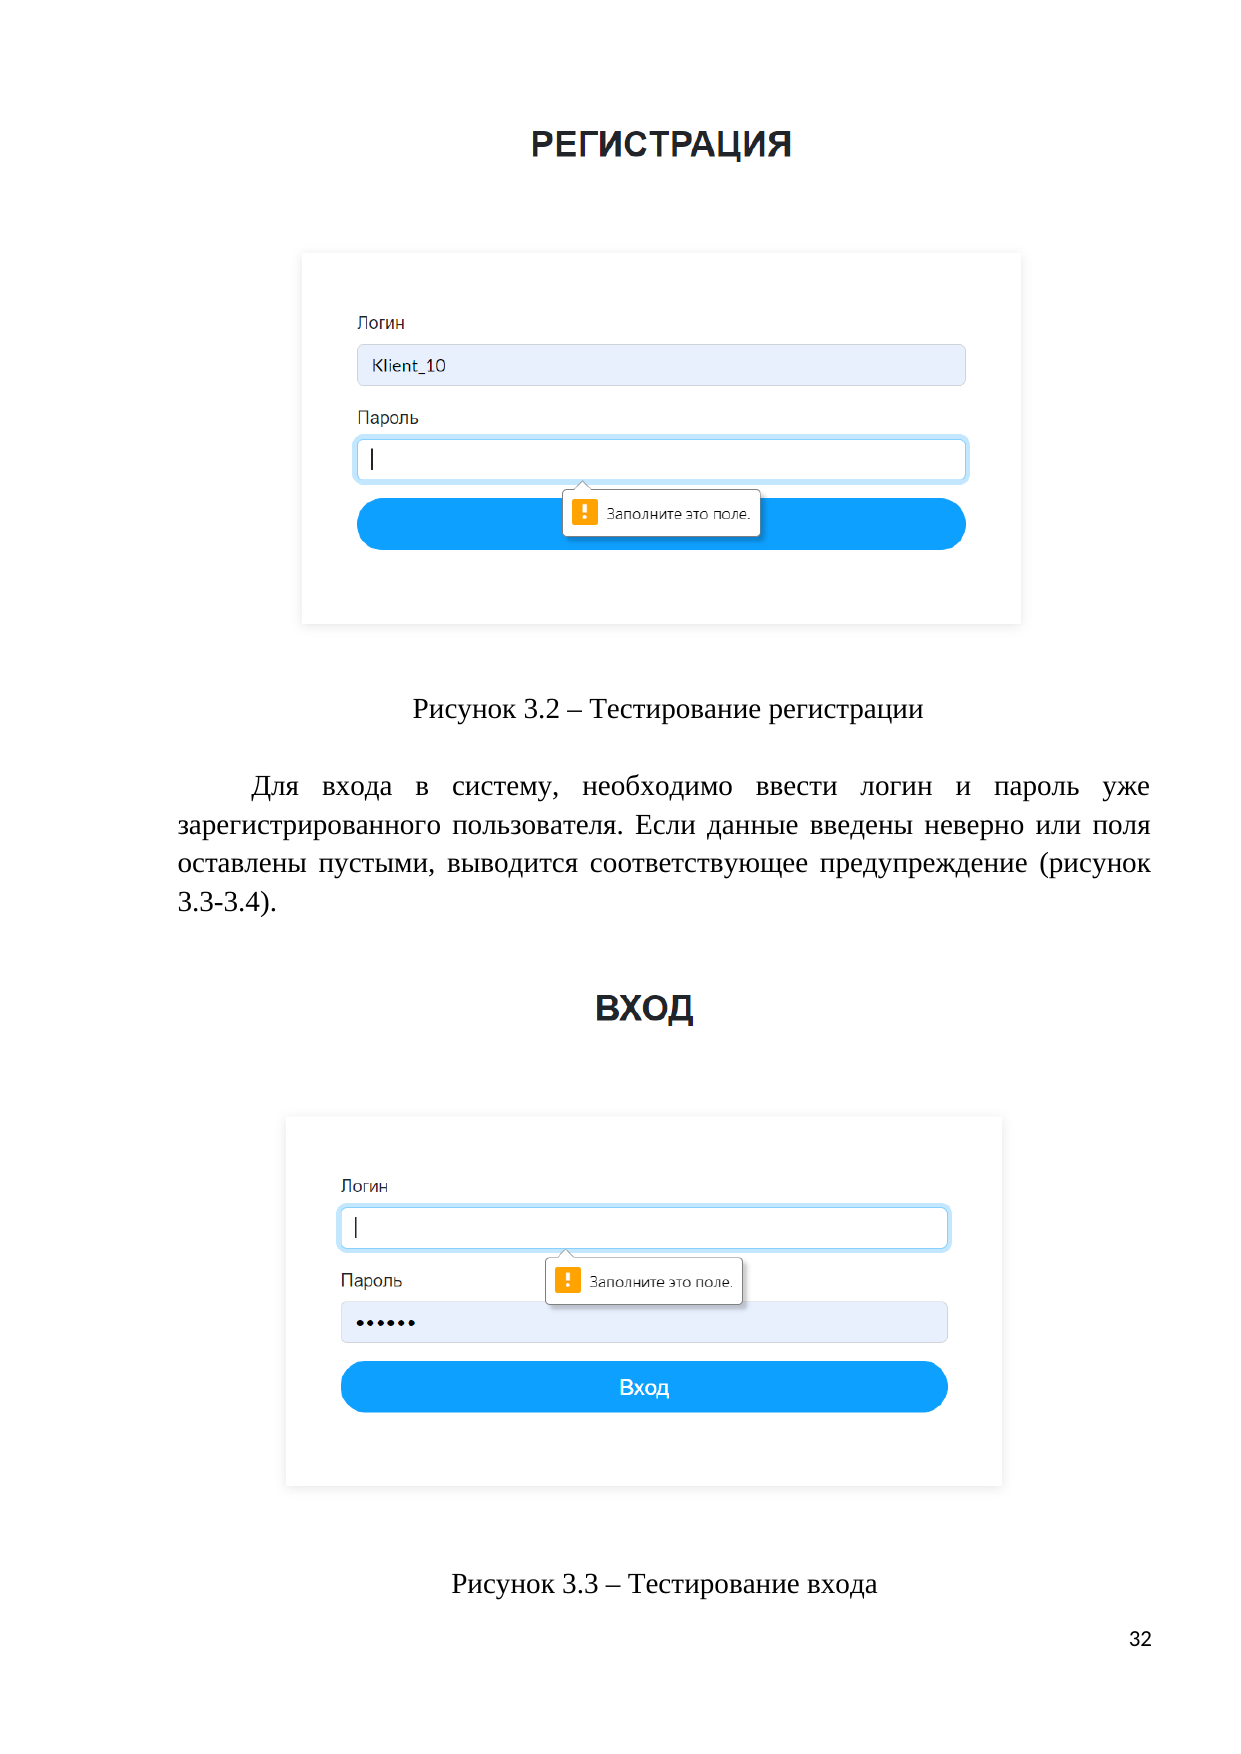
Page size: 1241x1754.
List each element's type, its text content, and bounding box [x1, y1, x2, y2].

picture [252, 961, 1077, 1524]
text Рисунок 3.2 – Тестирование регистрации [177, 691, 1152, 725]
text Рисунок 3.3 – Тестирование входа [177, 1567, 1152, 1600]
text Для входа в систему, необходимо ввести логин и пароль уже зарегистрированного пользователя. Если данные введены неверно или поля оставлены пустыми, выводится соответствующее предупреждение (рисунок 3.3-3.4). [177, 768, 1152, 918]
picture [282, 118, 1046, 649]
